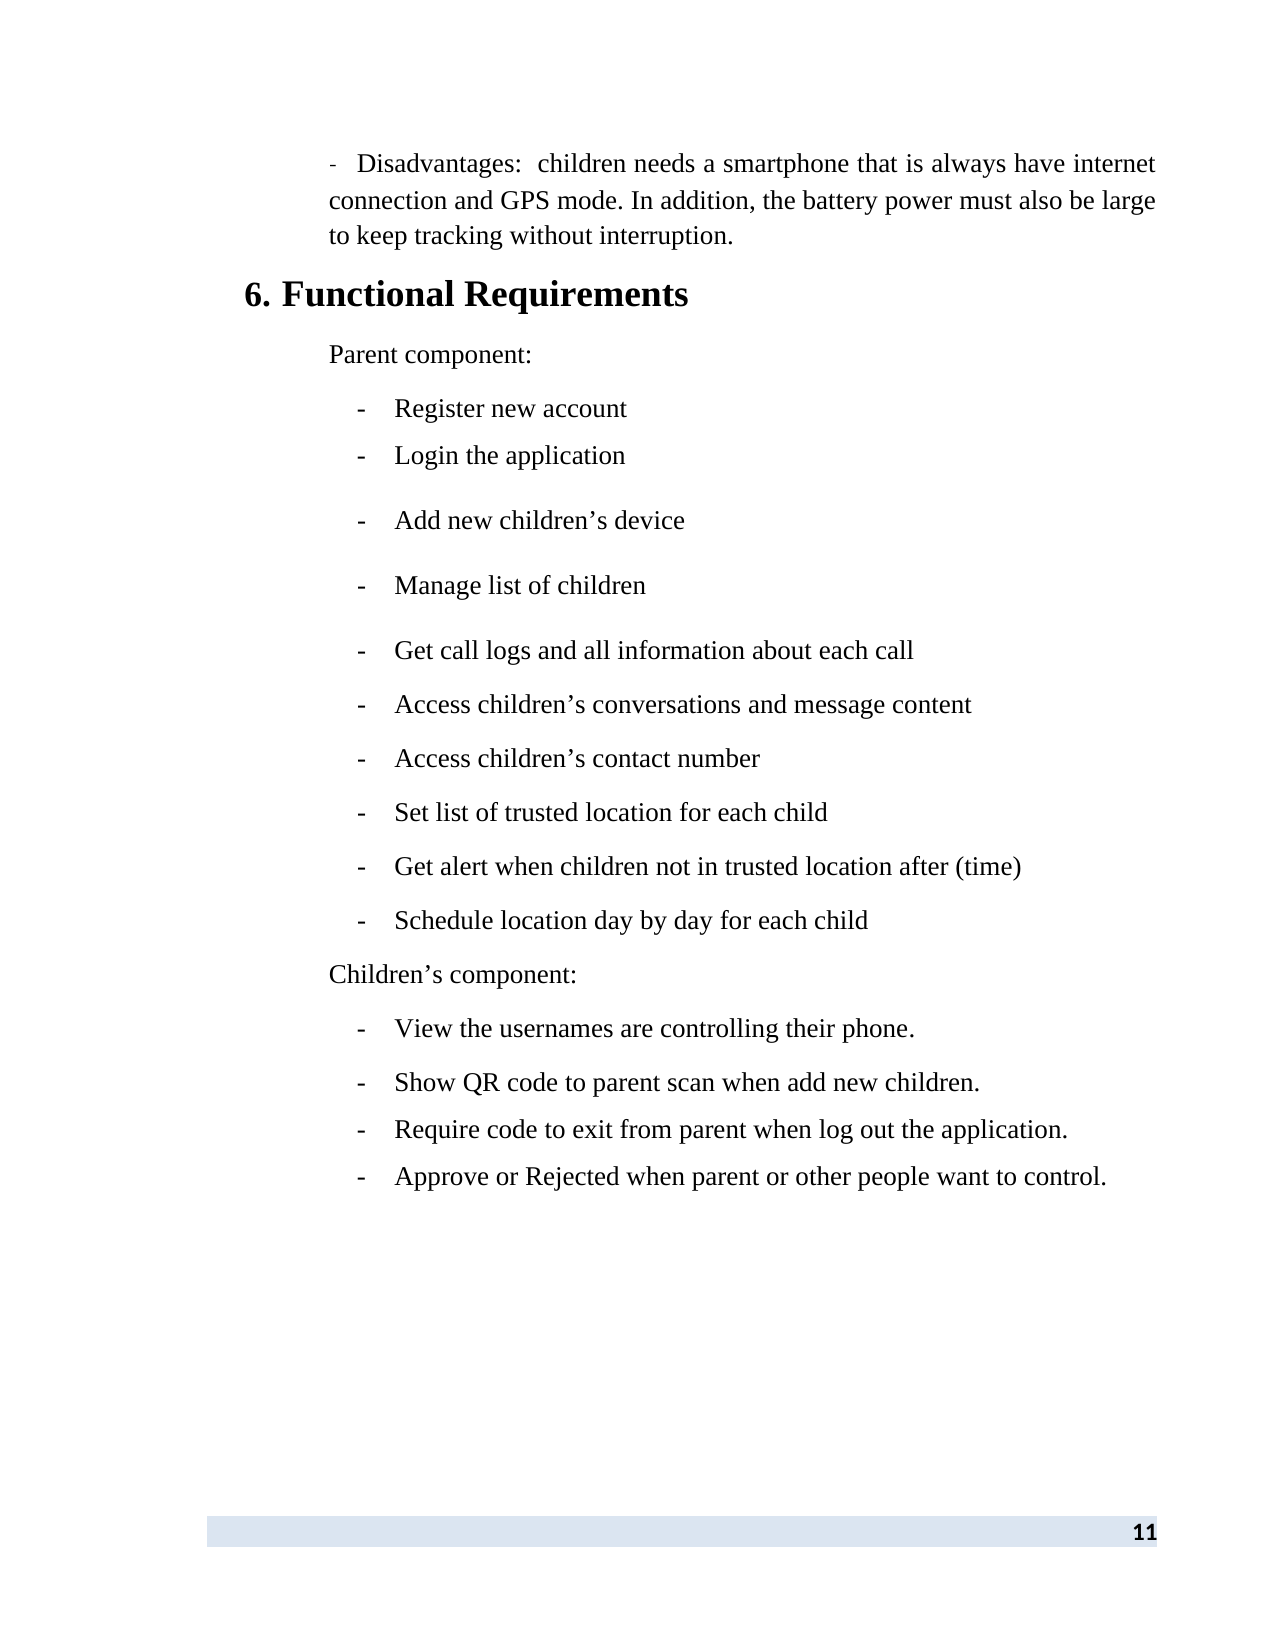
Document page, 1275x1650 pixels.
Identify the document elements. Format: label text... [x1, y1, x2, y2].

list Get alert when children not in trusted location after (time) [357, 850, 1157, 881]
list Show QR code to parent scan when add new children. [357, 1066, 1157, 1097]
list Approve or Rejected when parent or other people want to control. [357, 1160, 1157, 1191]
list Login the application [357, 439, 1157, 470]
text Children’s component: [328, 958, 1157, 989]
list Access children’s contact number [357, 742, 1157, 773]
list Manage list of children [357, 569, 1157, 600]
list Require code to exit from parent when log out the application. [357, 1113, 1157, 1144]
text Parent component: [328, 338, 1157, 369]
list Set list of trusted location for each child [357, 796, 1157, 827]
list Functional Requirements [244, 272, 1157, 315]
list Add new children’s device [357, 504, 1157, 535]
list View the usernames are controlling their phone. [357, 1012, 1157, 1043]
list Register new account [357, 392, 1157, 423]
list Get call logs and all information about each call [357, 634, 1157, 665]
list Access children’s conversations and message content [357, 688, 1157, 719]
list Schedule location day by day for each child [357, 904, 1157, 935]
list Disadvantages: children needs a smartphone that is always have internet connection and GPS mode. In addition, the battery power must also be large to keep tracking without interruption. [328, 148, 1157, 251]
